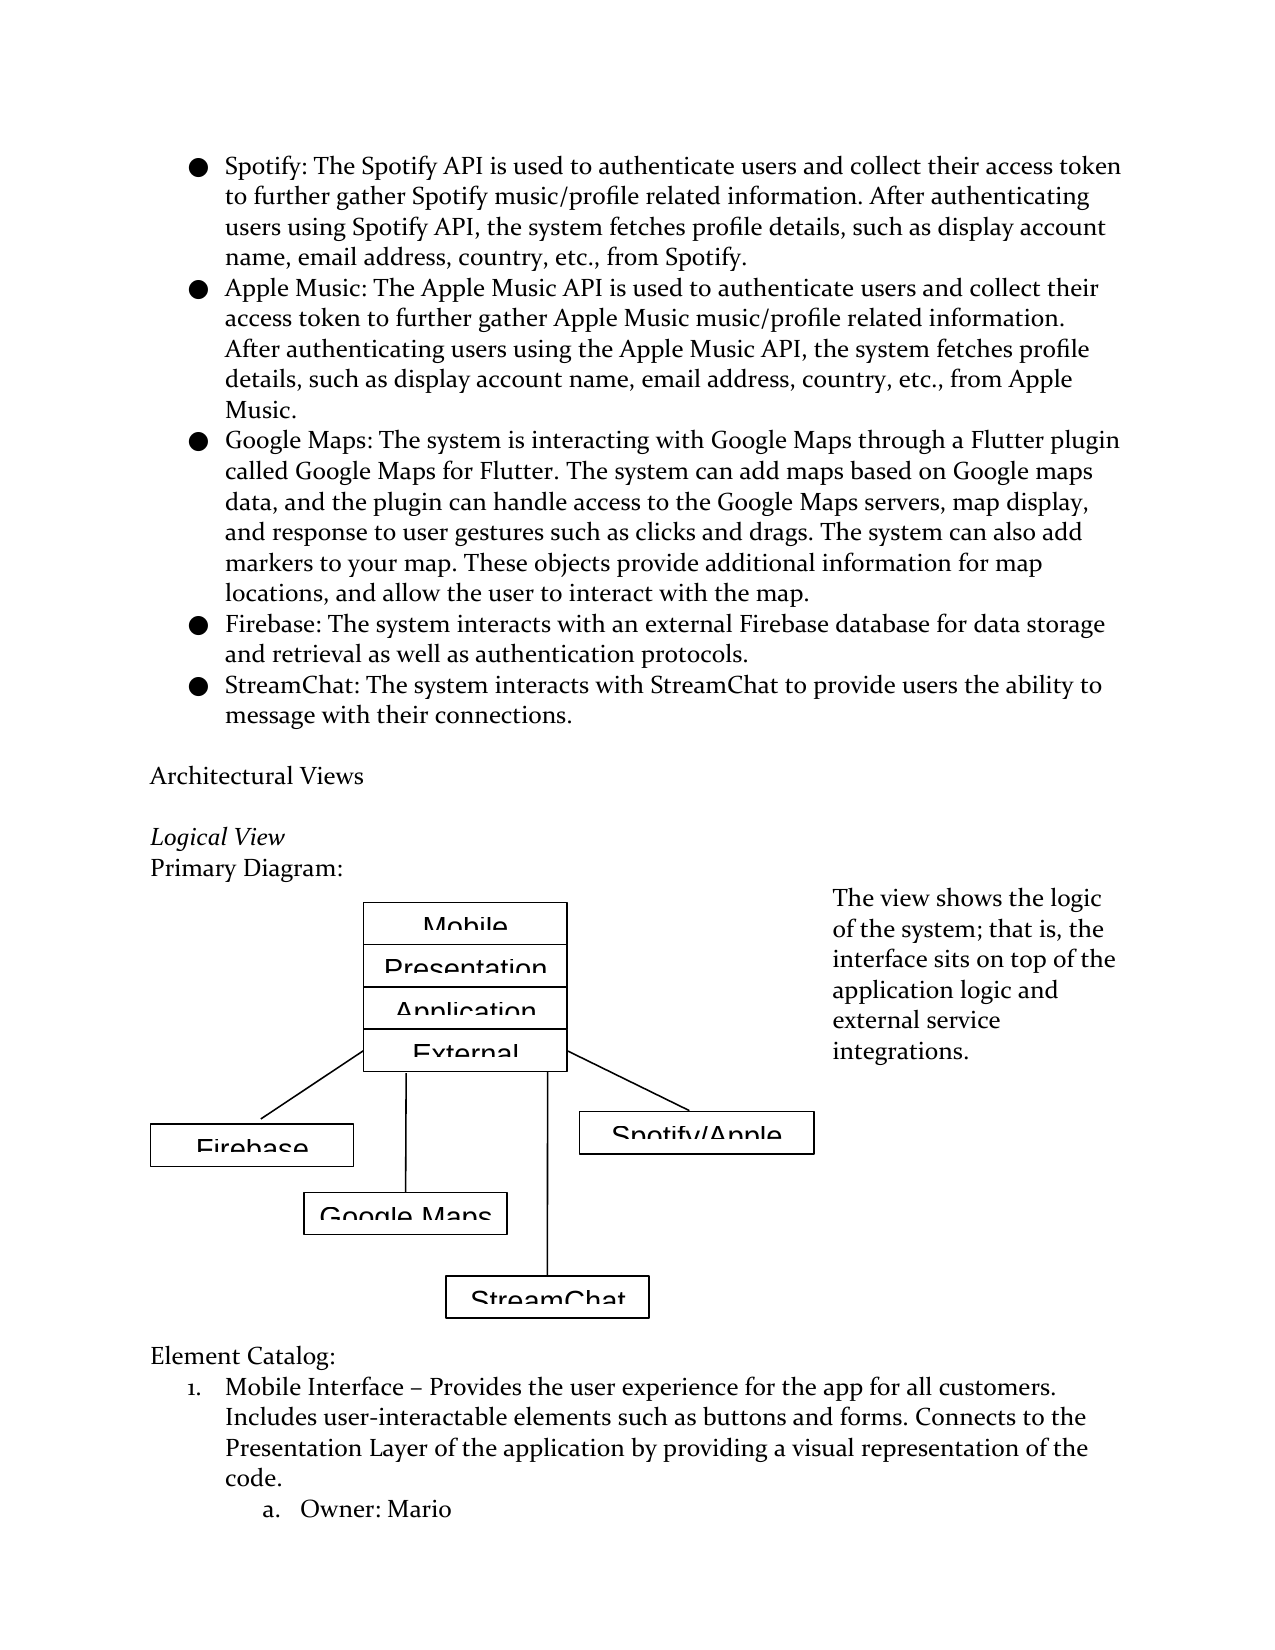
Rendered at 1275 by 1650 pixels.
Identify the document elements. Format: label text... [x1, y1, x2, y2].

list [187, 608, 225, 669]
text Primary Diagram: [150, 852, 1125, 882]
list Mobile Interface – Provides the user experience for the app for all customers. Includes user-interactable elements such as buttons and forms. Connects to the Presentation Layer of the application by providing a visual representation of the code. [187, 1371, 1125, 1493]
text Logical View [150, 821, 1125, 852]
list Spotify: The Spotify API is used to authenticate users and collect their access token to further gather Spotify music/profile related information. After authenticating users using Spotify API, the system fetches profile details, such as display account name, email address, country, etc., from Spotify. [187, 150, 1125, 272]
text The view shows the logic of the system; that is, the interface sits on top of the application logic and external service integrations. [150, 882, 1125, 1066]
list Owner: Mario [262, 1493, 1125, 1523]
list Google Maps: The system is interacting with Google Maps through a Flutter plugin called Google Maps for Flutter. The system can add maps based on Google maps data, and the plugin can handle access to the Google Maps servers, map display, and response to user gestures such as clicks and drags. The system can also add markers to your map. These objects provide additional information for map locations, and allow the user to interact with the map. [187, 425, 1125, 608]
list Apple Music: The Apple Music API is used to authenticate users and collect their access token to further gather Apple Music music/profile related information. After authenticating users using the Apple Music API, the system fetches profile details, such as display account name, email address, country, etc., from Apple Music. [187, 272, 1125, 425]
list StreamChat: The system interacts with StreamChat to provide users the ability to message with their connections. [573, 669, 1125, 730]
text Element Catalog: [150, 1340, 1125, 1371]
list Firebase: The system interacts with an external Firebase database for data storage and retrieval as well as authentication protocols. [749, 608, 1125, 669]
text Architectural Views [150, 760, 1125, 791]
